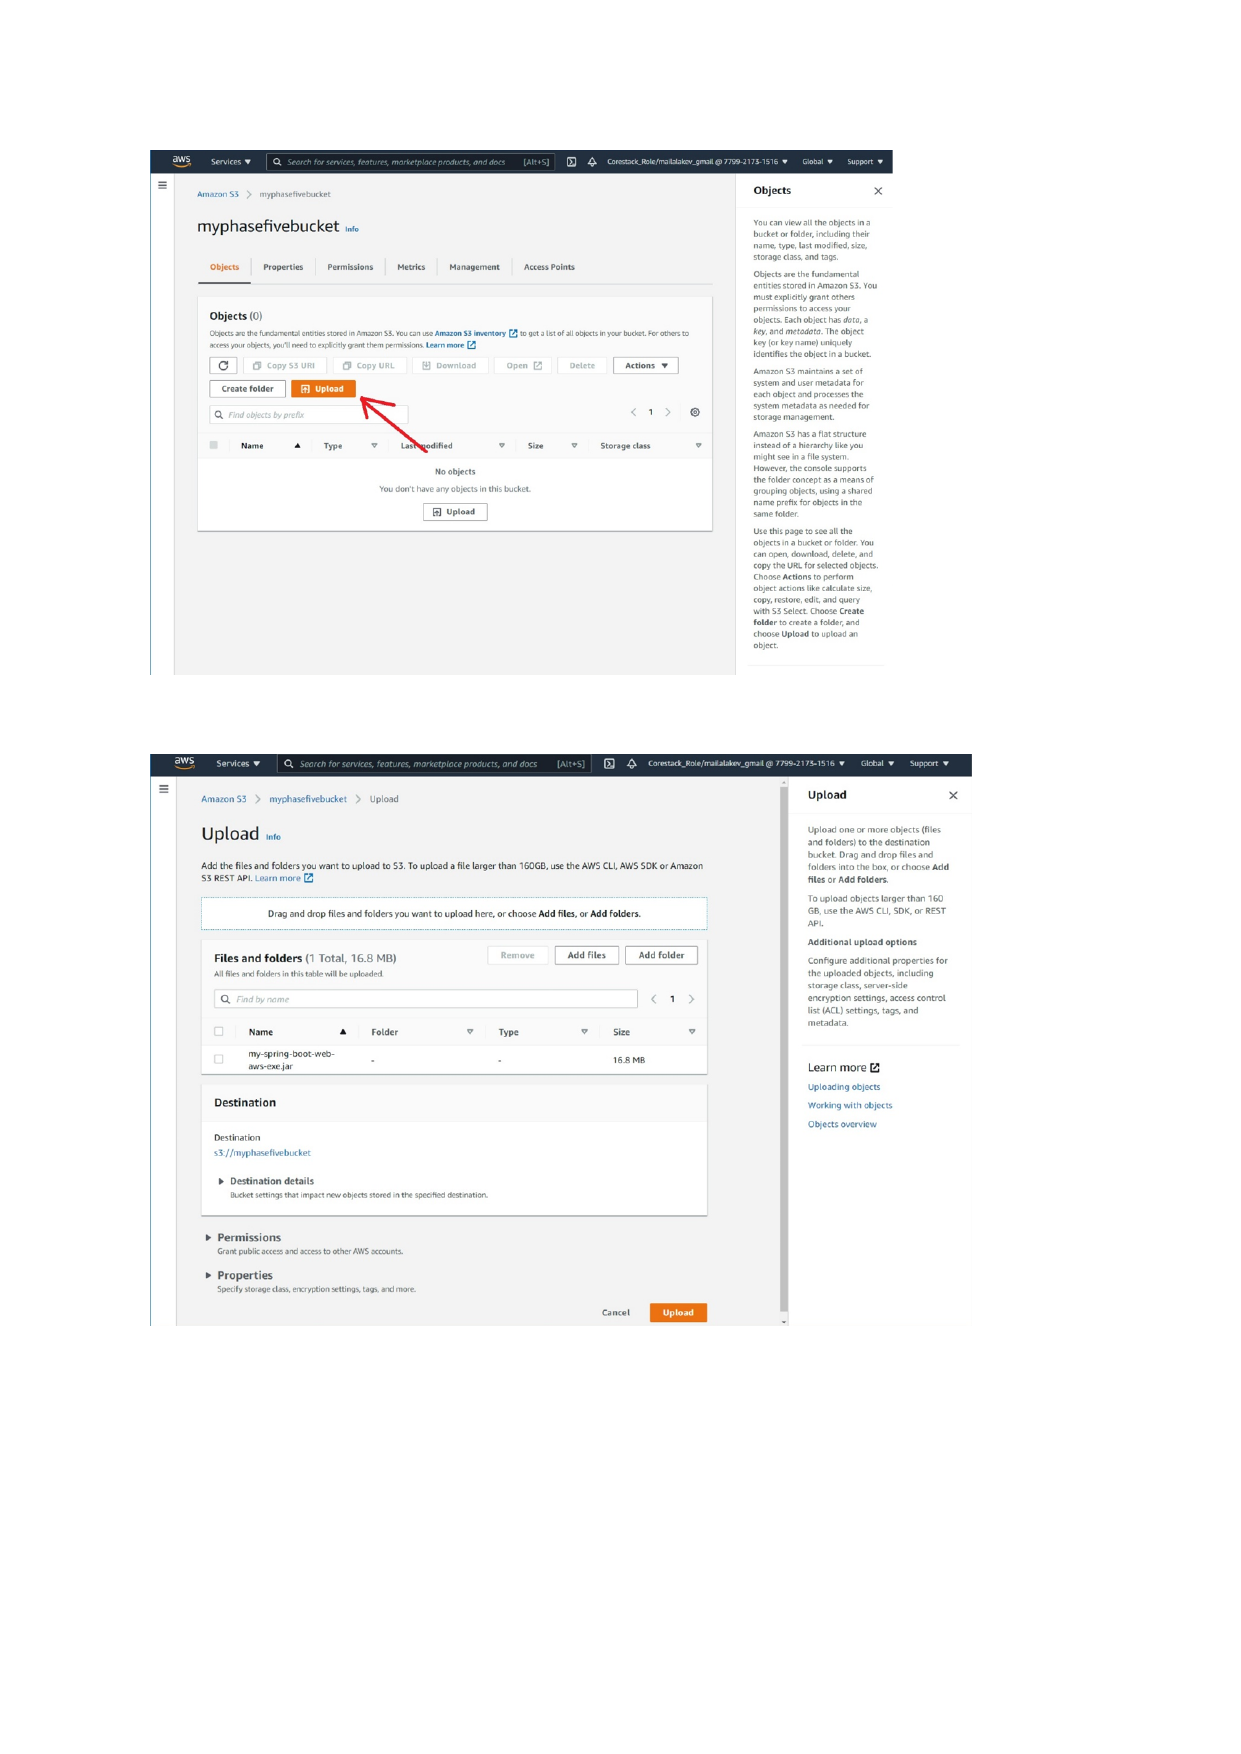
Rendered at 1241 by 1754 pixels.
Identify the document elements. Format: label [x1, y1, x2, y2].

picture [150, 754, 972, 1326]
picture [150, 150, 893, 675]
